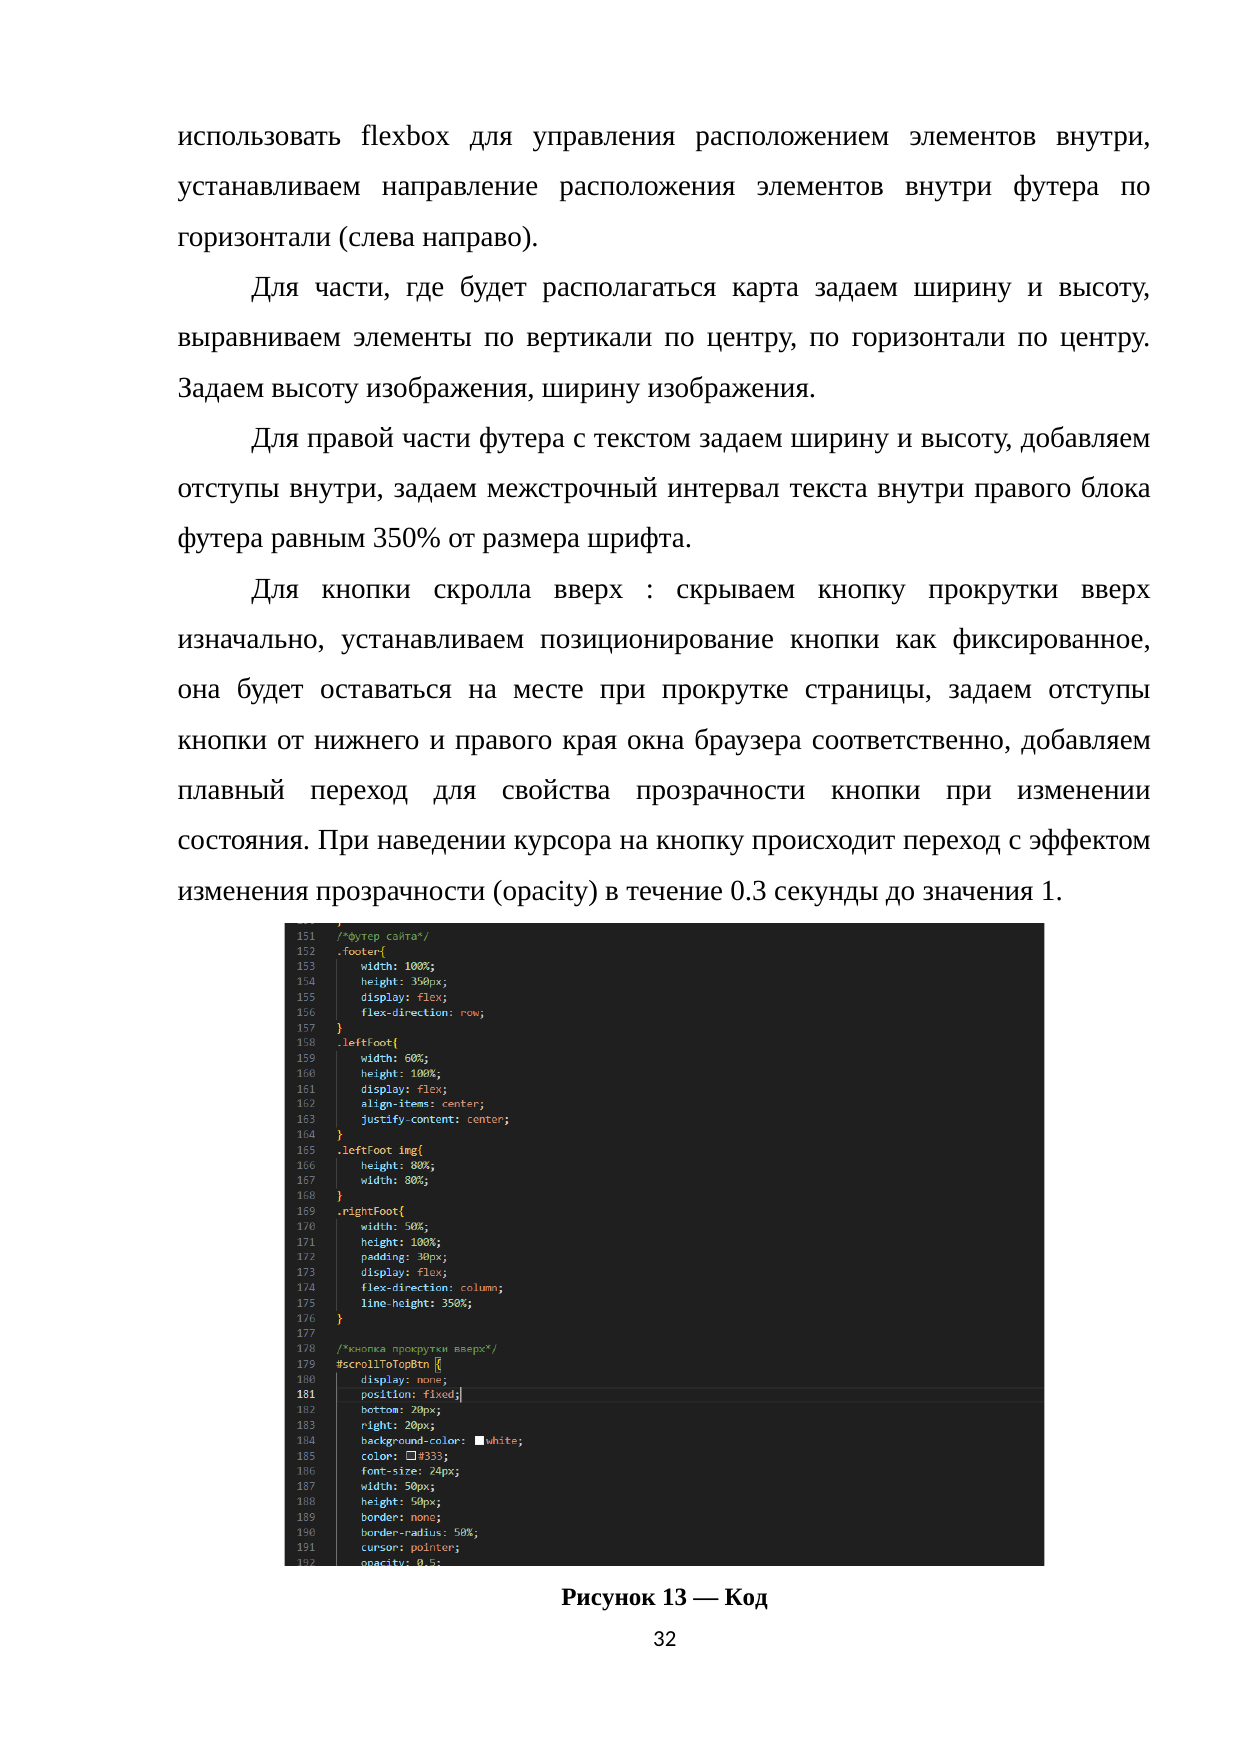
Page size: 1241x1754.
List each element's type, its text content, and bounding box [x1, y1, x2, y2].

text Для части, где будет располагаться карта задаем ширину и высоту, выравниваем элементы по вертикали по центру, по горизонтали по центру. Задаем высоту изображения, ширину изображения. [177, 269, 1152, 403]
picture [284, 923, 1045, 1566]
text Для кнопки скролла вверх : скрываем кнопку прокрутки вверх изначально, устанавливаем позиционирование кнопки как фиксированное, она будет оставаться на месте при прокрутке страницы, задаем отступы кнопки от нижнего и правого края окна браузера соответственно, добавляем плавный переход для свойства прозрачности кнопки при изменении состояния. При наведении курсора на кнопку происходит переход с эффектом изменения прозрачности (opacity) в течение 0.3 секунды до значения 1. [177, 571, 1152, 906]
text Рисунок 13 — Код [177, 1582, 1152, 1611]
text Для правой части футера с текстом задаем ширину и высоту, добавляем отступы внутри, задаем межстрочный интервал текста внутри правого блока футера равным 350% от размера шрифта. [177, 420, 1152, 554]
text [177, 118, 1152, 252]
